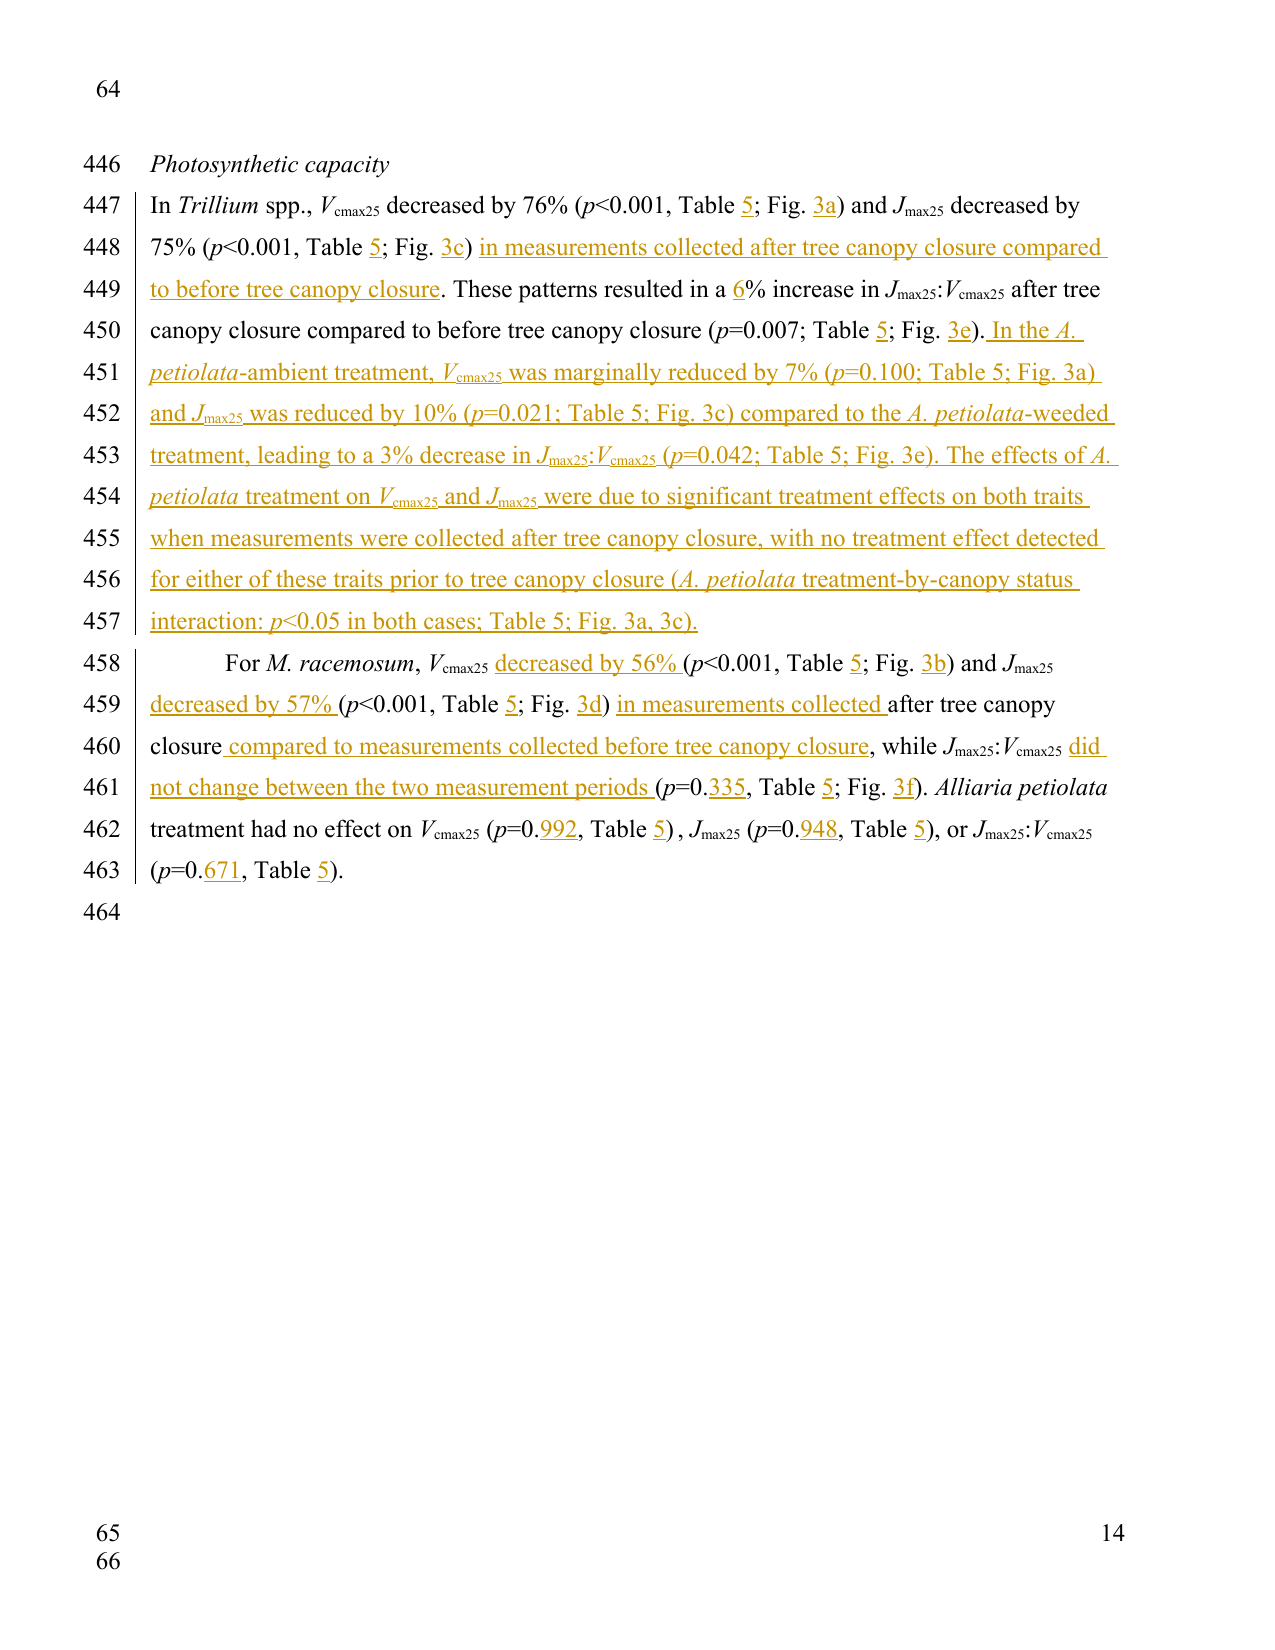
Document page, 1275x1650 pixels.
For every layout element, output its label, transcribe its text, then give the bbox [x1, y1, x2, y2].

text For M. racemosum, Vcmax25 (p<0.001, Table ; Fig. ) and Jmax25 (p<0.001, Table ; Fig. ) after tree canopy closure, while Jmax25:Vcmax25 (p=0., Table ; Fig. ). Alliaria petiolata treatment had no effect on Vcmax25 (p=0., Table ) , Jmax25 (p=0., Table ), or Jmax25:Vcmax25 (p=0., Table ). [150, 649, 1125, 884]
text In Trillium spp., Vcmax25 decreased by 76% (p<0.001, Table ; Fig. ) and Jmax25 decreased by 75% (p<0.001, Table ; Fig. ) . These patterns resulted in a % increase in Jmax25:Vcmax25 after tree canopy closure compared to before tree canopy closure (p=0.007; Table ; Fig. ). [150, 192, 1125, 635]
text Photosynthetic capacity [150, 150, 1125, 178]
